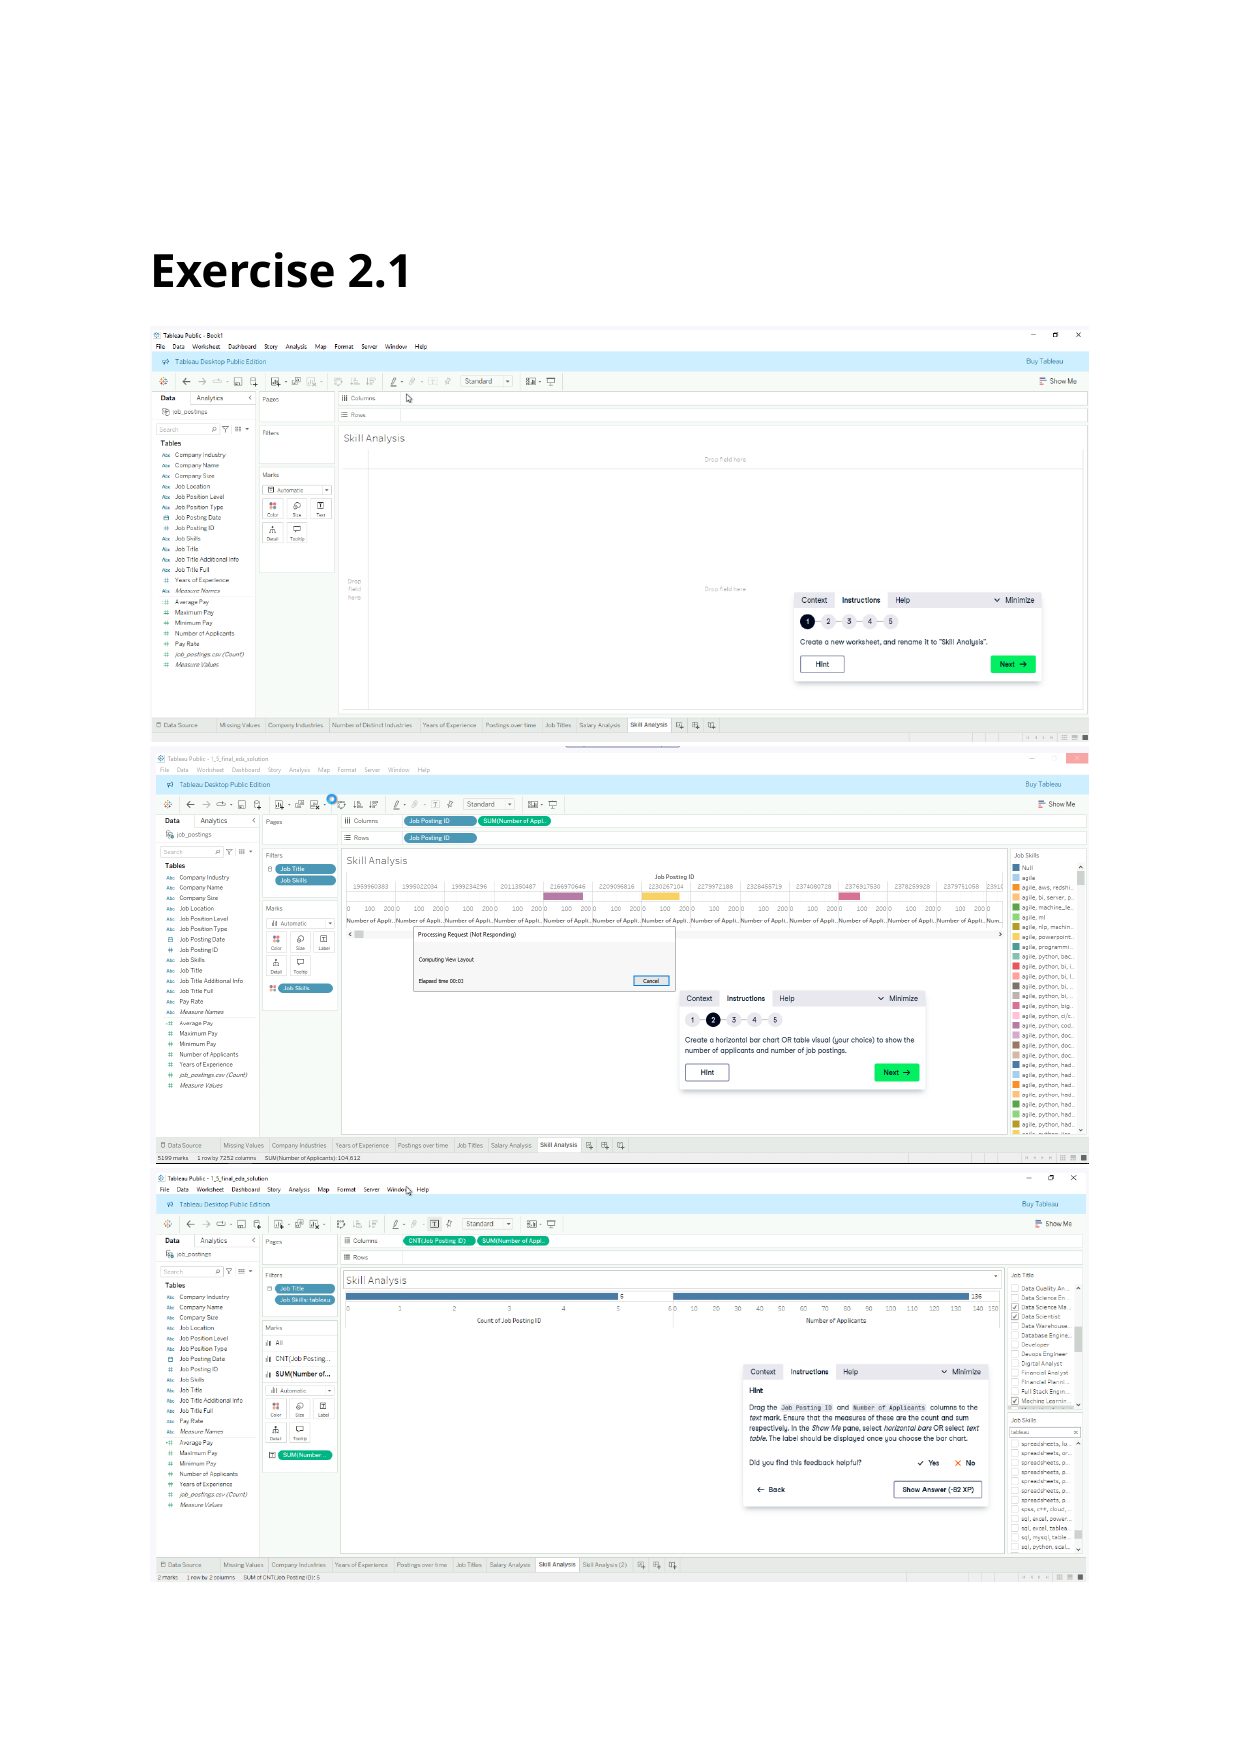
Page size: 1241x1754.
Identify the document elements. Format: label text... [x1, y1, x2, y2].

picture [150, 1168, 1089, 1582]
picture [150, 326, 1089, 742]
text Exercise 2.1 [150, 238, 1090, 301]
picture [150, 746, 1089, 1164]
